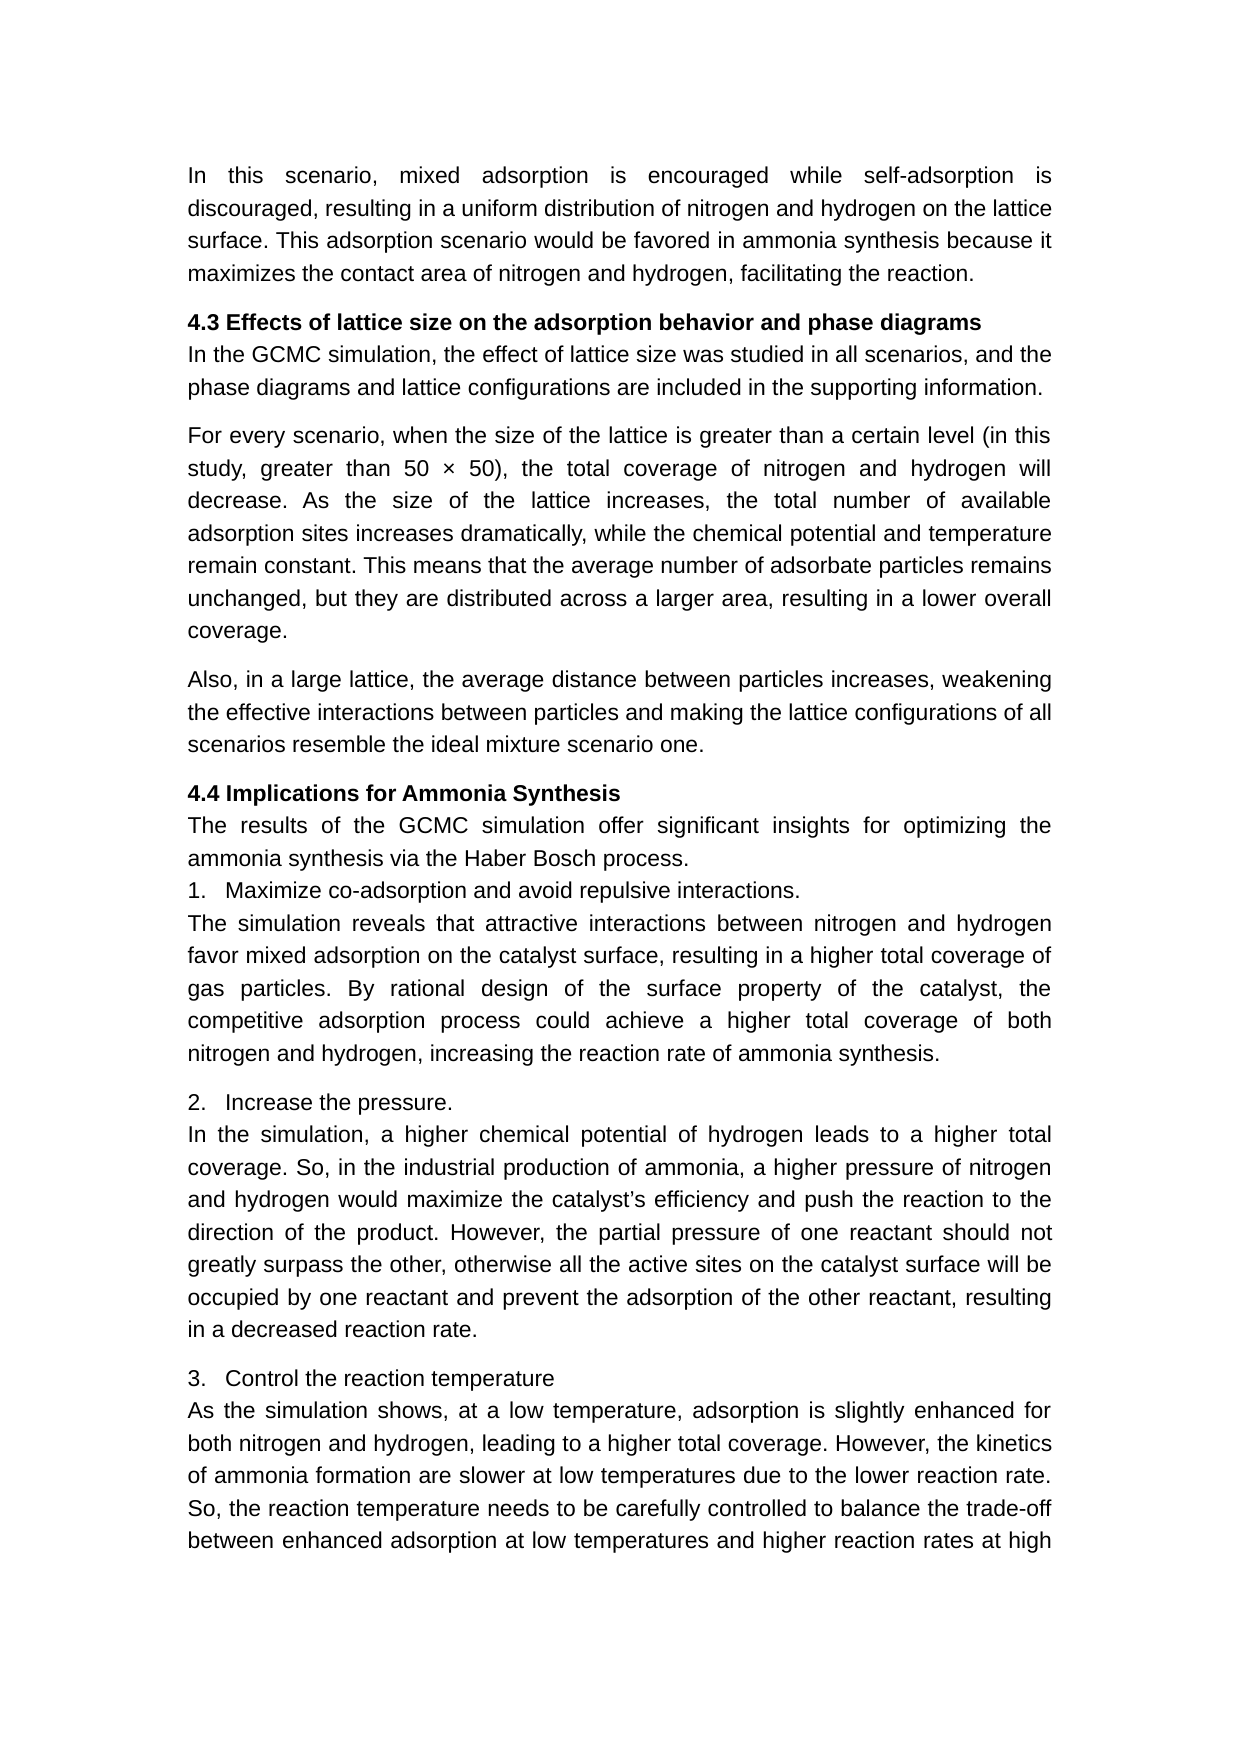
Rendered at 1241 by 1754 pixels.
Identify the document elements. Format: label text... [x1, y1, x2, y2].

text In this scenario, mixed adsorption is encouraged while self-adsorption is discouraged, resulting in a uniform distribution of nitrogen and hydrogen on the lattice surface. This adsorption scenario would be favored in ammonia synthesis because it maximizes the contact area of nitrogen and hydrogen, facilitating the reaction. [187, 159, 1053, 289]
text 4.3 Effects of lattice size on the adsorption behavior and phase diagrams [187, 306, 1053, 338]
text In the simulation, a higher chemical potential of hydrogen leads to a higher total coverage. So, in the industrial production of ammonia, a higher pressure of nitrogen and hydrogen would maximize the catalyst’s efficiency and push the reaction to the direction of the product. However, the partial pressure of one reactant should not greatly surpass the other, otherwise all the active sites on the catalyst surface will be occupied by one reactant and prevent the adsorption of the other reactant, resulting in a decreased reaction rate. [187, 1118, 1053, 1346]
text For every scenario, when the size of the lattice is greater than a certain level (in this study, greater than 50 × 50), the total coverage of nitrogen and hydrogen will decrease. As the size of the lattice increases, the total number of available adsorption sites increases dramatically, while the chemical potential and temperature remain constant. This means that the average number of adsorbate particles remains unchanged, but they are distributed across a larger area, resulting in a lower overall coverage. [187, 419, 1053, 647]
list Increase the pressure. [187, 1086, 1053, 1118]
list Maximize co-adsorption and avoid repulsive interactions. [187, 874, 1053, 907]
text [187, 1394, 1053, 1557]
text The results of the GCMC simulation offer significant insights for optimizing the ammonia synthesis via the Haber Bosch process. [187, 809, 1053, 874]
text The simulation reveals that attractive interactions between nitrogen and hydrogen favor mixed adsorption on the catalyst surface, resulting in a higher total coverage of gas particles. By rational design of the surface property of the catalyst, the competitive adsorption process could achieve a higher total coverage of both nitrogen and hydrogen, increasing the reaction rate of ammonia synthesis. [187, 907, 1053, 1069]
text Also, in a large lattice, the average distance between particles increases, weakening the effective interactions between particles and making the lattice configurations of all scenarios resemble the ideal mixture scenario one. [187, 663, 1053, 761]
text 4.4 Implications for Ammonia Synthesis [187, 777, 1053, 809]
list Control the reaction temperature [187, 1362, 1053, 1394]
text In the GCMC simulation, the effect of lattice size was studied in all scenarios, and the phase diagrams and lattice configurations are included in the supporting information. [187, 338, 1053, 403]
